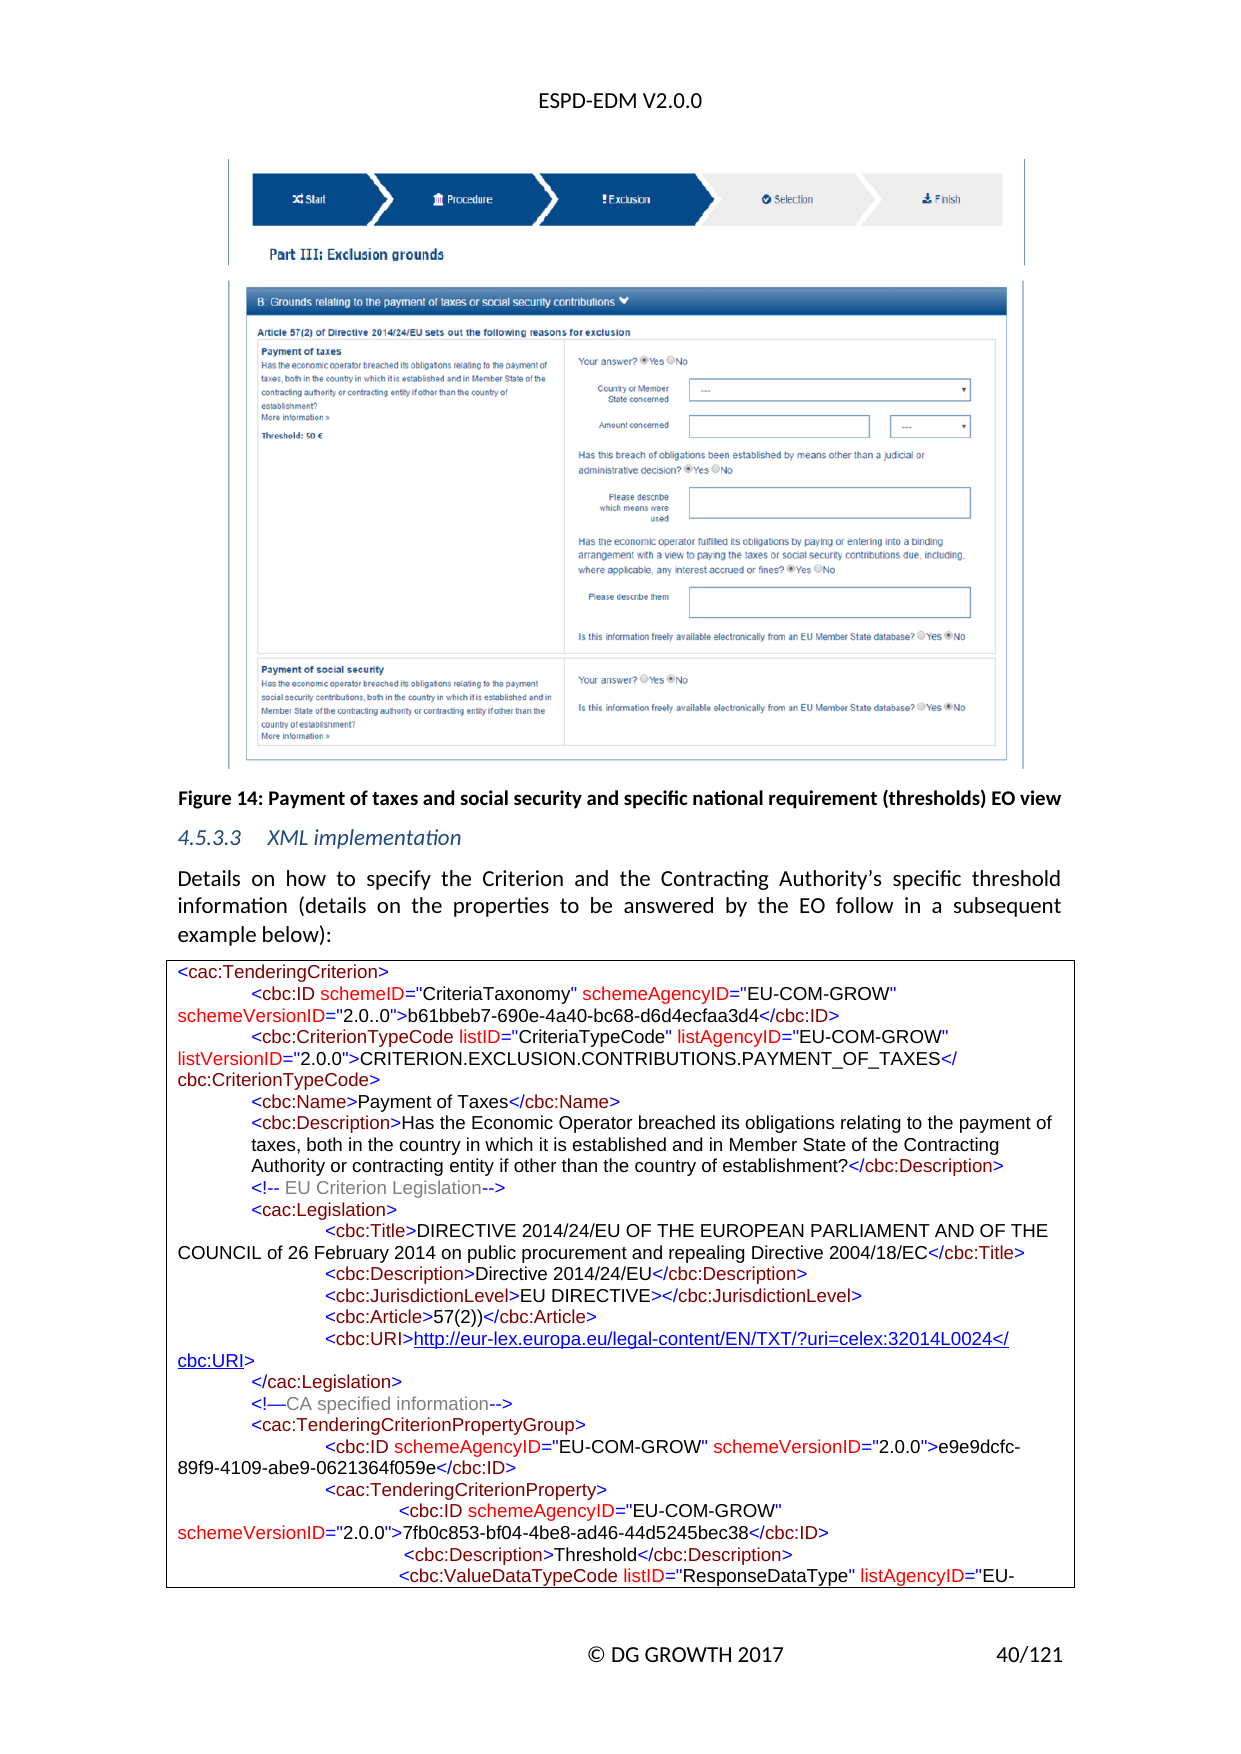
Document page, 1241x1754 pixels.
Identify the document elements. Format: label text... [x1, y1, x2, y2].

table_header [167, 961, 1074, 1587]
text Figure 14: Payment of taxes and social security and specific national requirement (thresholds) EO view [177, 785, 1063, 811]
subtitle XML implementation [177, 823, 1063, 851]
picture [196, 147, 1044, 773]
text Details on how to specify the Criterion and the Contracting Authority’s specific threshold information (details on the properties to be answered by the EO follow in a subsequent example below): [177, 864, 1063, 948]
